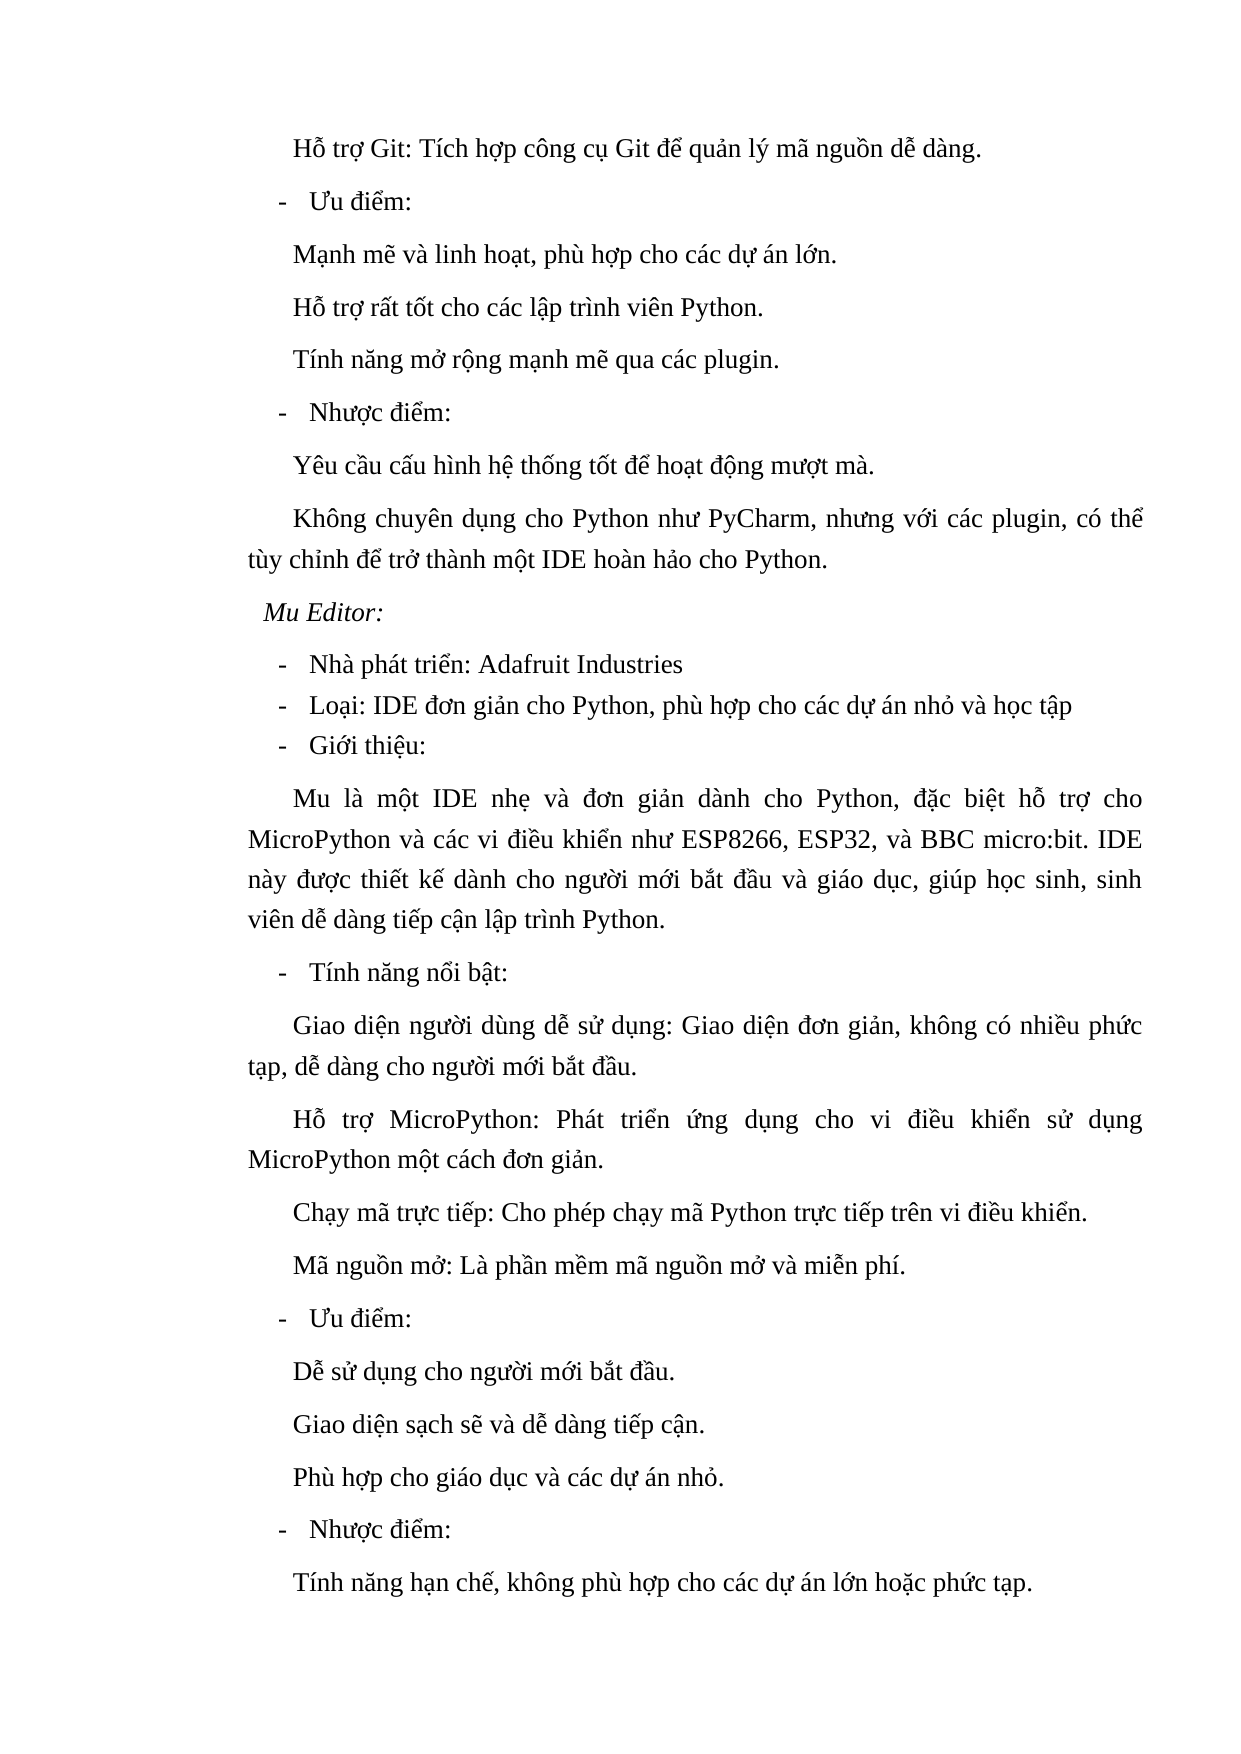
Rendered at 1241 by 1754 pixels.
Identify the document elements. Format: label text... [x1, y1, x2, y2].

text Mã nguồn mở: Là phần mềm mã nguồn mở và miễn phí. [248, 1249, 1144, 1280]
list Tính năng nổi bật: [233, 957, 1144, 988]
text Hỗ trợ Git: Tích hợp công cụ Git để quản lý mã nguồn dễ dàng. [248, 132, 1144, 163]
text Tính năng hạn chế, không phù hợp cho các dự án lớn hoặc phức tạp. [248, 1567, 1144, 1598]
list Ưu điểm: [233, 185, 1144, 216]
text Dễ sử dụng cho người mới bắt đầu. [248, 1355, 1144, 1386]
text Yêu cầu cấu hình hệ thống tốt để hoạt động mượt mà. [248, 449, 1144, 481]
text Mu là một IDE nhẹ và đơn giản dành cho Python, đặc biệt hỗ trợ cho MicroPython và các vi điều khiển như ESP8266, ESP32, và BBC micro:bit. IDE này được thiết kế dành cho người mới bắt đầu và giáo dục, giúp học sinh, sinh viên dễ dàng tiếp cận lập trình Python. [248, 782, 1144, 935]
list Nhà phát triển: Adafruit Industries [233, 649, 1144, 680]
text Hỗ trợ MicroPython: Phát triển ứng dụng cho vi điều khiển sử dụng MicroPython một cách đơn giản. [248, 1103, 1144, 1174]
list Nhược điểm: [233, 1514, 1144, 1545]
list Giới thiệu: [233, 729, 1144, 761]
text Giao diện sạch sẽ và dễ dàng tiếp cận. [248, 1408, 1144, 1439]
text Giao diện người dùng dễ sử dụng: Giao diện đơn giản, không có nhiều phức tạp, dễ dàng cho người mới bắt đầu. [248, 1009, 1144, 1081]
text Mạnh mẽ và linh hoạt, phù hợp cho các dự án lớn. [248, 238, 1144, 269]
text Mu Editor: [218, 596, 1144, 627]
text Không chuyên dụng cho Python như PyCharm, nhưng với các plugin, có thể tùy chỉnh để trở thành một IDE hoàn hảo cho Python. [248, 502, 1144, 574]
list Loại: IDE đơn giản cho Python, phù hợp cho các dự án nhỏ và học tập [233, 689, 1144, 720]
list Nhược điểm: [233, 397, 1144, 428]
text Tính năng mở rộng mạnh mẽ qua các plugin. [248, 344, 1144, 375]
text Hỗ trợ rất tốt cho các lập trình viên Python. [248, 291, 1144, 322]
text Phù hợp cho giáo dục và các dự án nhỏ. [248, 1461, 1144, 1492]
text Chạy mã trực tiếp: Cho phép chạy mã Python trực tiếp trên vi điều khiển. [248, 1196, 1144, 1227]
list Ưu điểm: [233, 1302, 1144, 1333]
